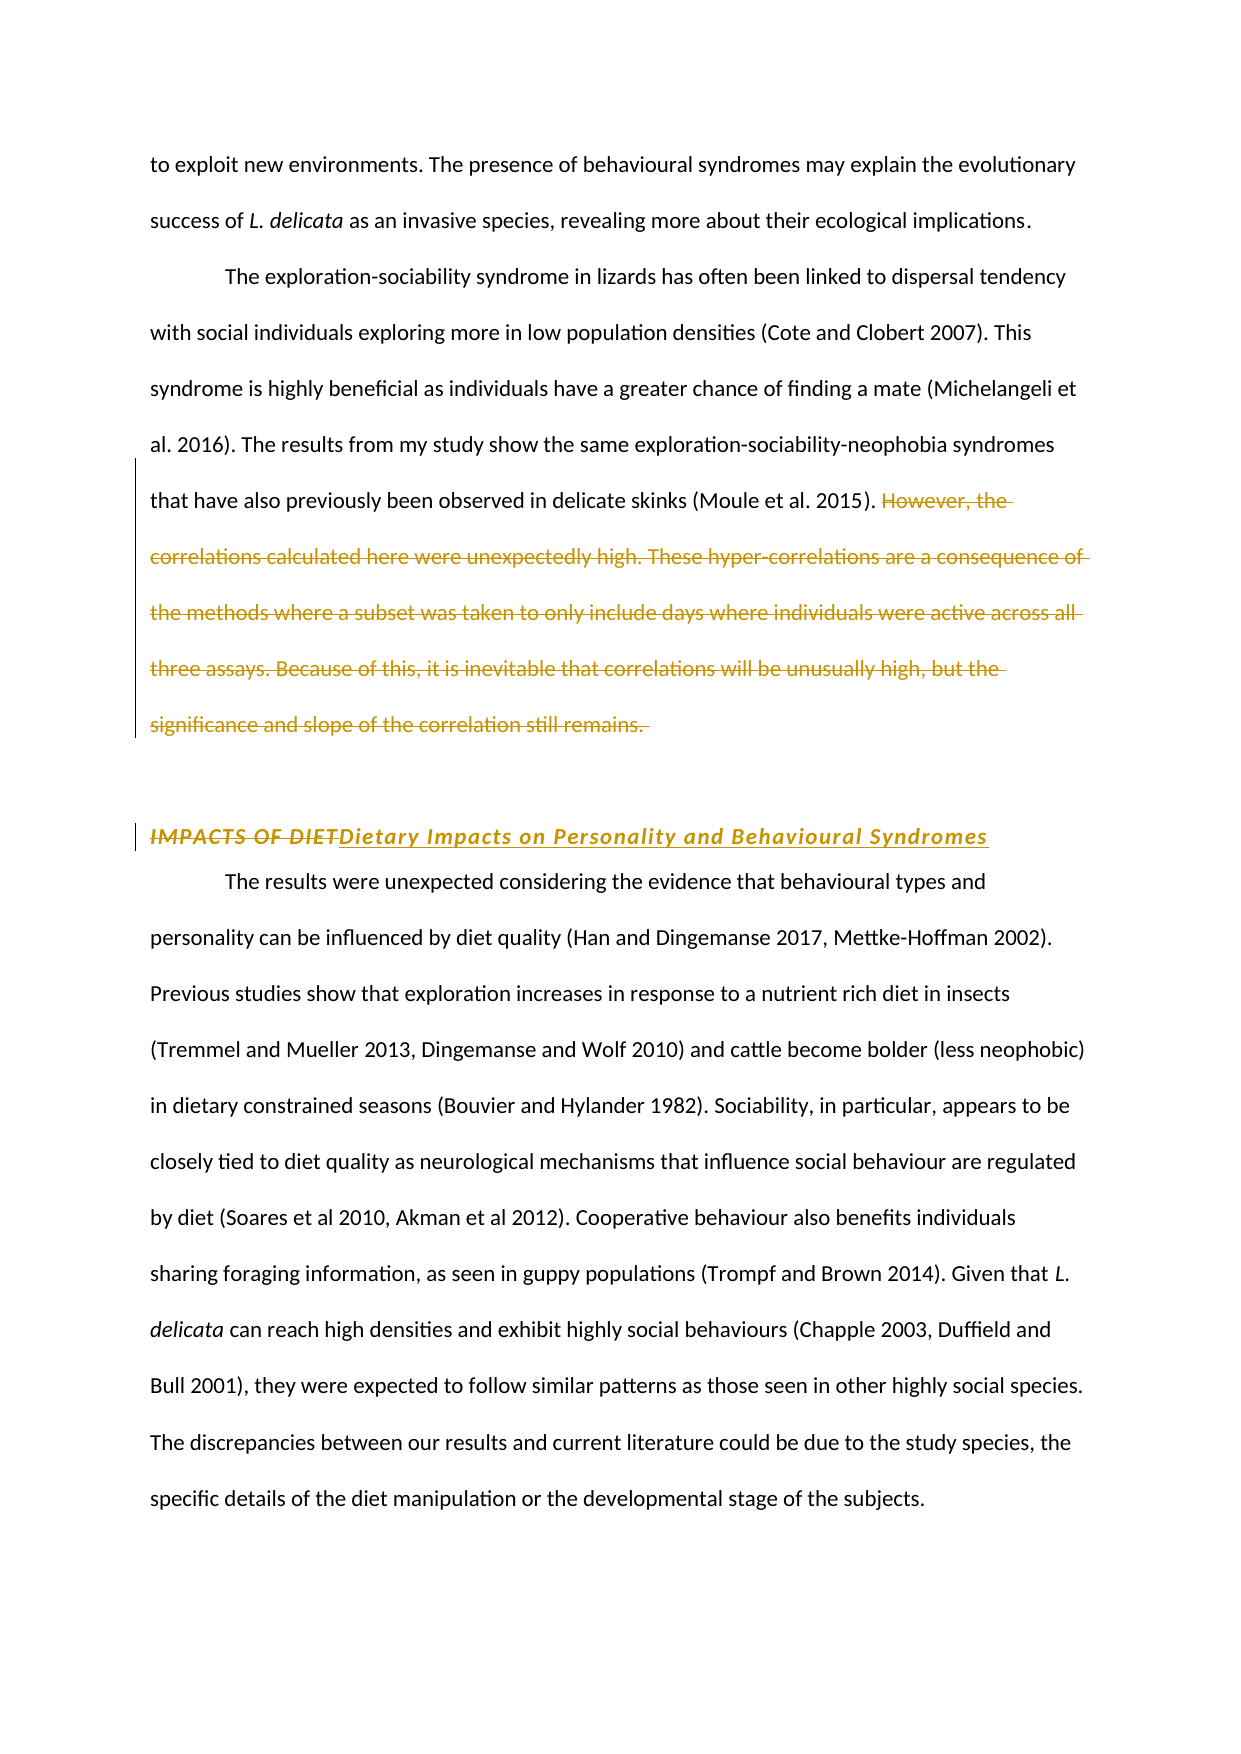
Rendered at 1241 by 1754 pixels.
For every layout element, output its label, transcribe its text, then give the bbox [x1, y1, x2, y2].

text The exploration-sociability syndrome in lizards has often been linked to dispersal tendency with social individuals exploring more in low population densities (Cote and Clobert 2007). This syndrome is highly beneficial as individuals have a greater chance of finding a mate (Michelangeli et al. 2016). The results from my study show the same exploration-sociability-neophobia syndromes that have also previously been observed in delicate skinks (Moule et al. 2015). [150, 262, 1090, 558]
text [150, 150, 1090, 234]
text The exploration-sociability syndrome in lizards has often been linked to dispersal tendency with social individuals exploring more in low population densities (Cote and Clobert 2007). This syndrome is highly beneficial as individuals have a greater chance of finding a mate (Michelangeli et al. 2016). The results from my study show the same exploration-sociability-neophobia syndromes that have also previously been observed in delicate skinks (Moule et al. 2015). [150, 559, 1090, 738]
text The results were unexpected considering the evidence that behavioural types and personality can be influenced by diet quality (Han and Dingemanse 2017, Mettke-Hoffman 2002). Previous studies show that exploration increases in response to a nutrient rich diet in insects (Tremmel and Mueller 2013, Dingemanse and Wolf 2010) and cattle become bolder (less neophobic) in dietary constrained seasons (Bouvier and Hylander 1982). Sociability, in particular, appears to be closely tied to diet quality as neurological mechanisms that influence social behaviour are regulated by diet (Soares et al 2010, Akman et al 2012). Cooperative behaviour also benefits individuals sharing foraging information, as seen in guppy populations (Trompf and Brown 2014). Given that L. delicata can reach high densities and exhibit highly social behaviours (Chapple 2003, Duffield and Bull 2001), they were expected to follow similar patterns as those seen in other highly social species. The discrepancies between our results and current literature could be due to the study species, the specific details of the diet manipulation or the developmental stage of the subjects. [150, 867, 1090, 1512]
